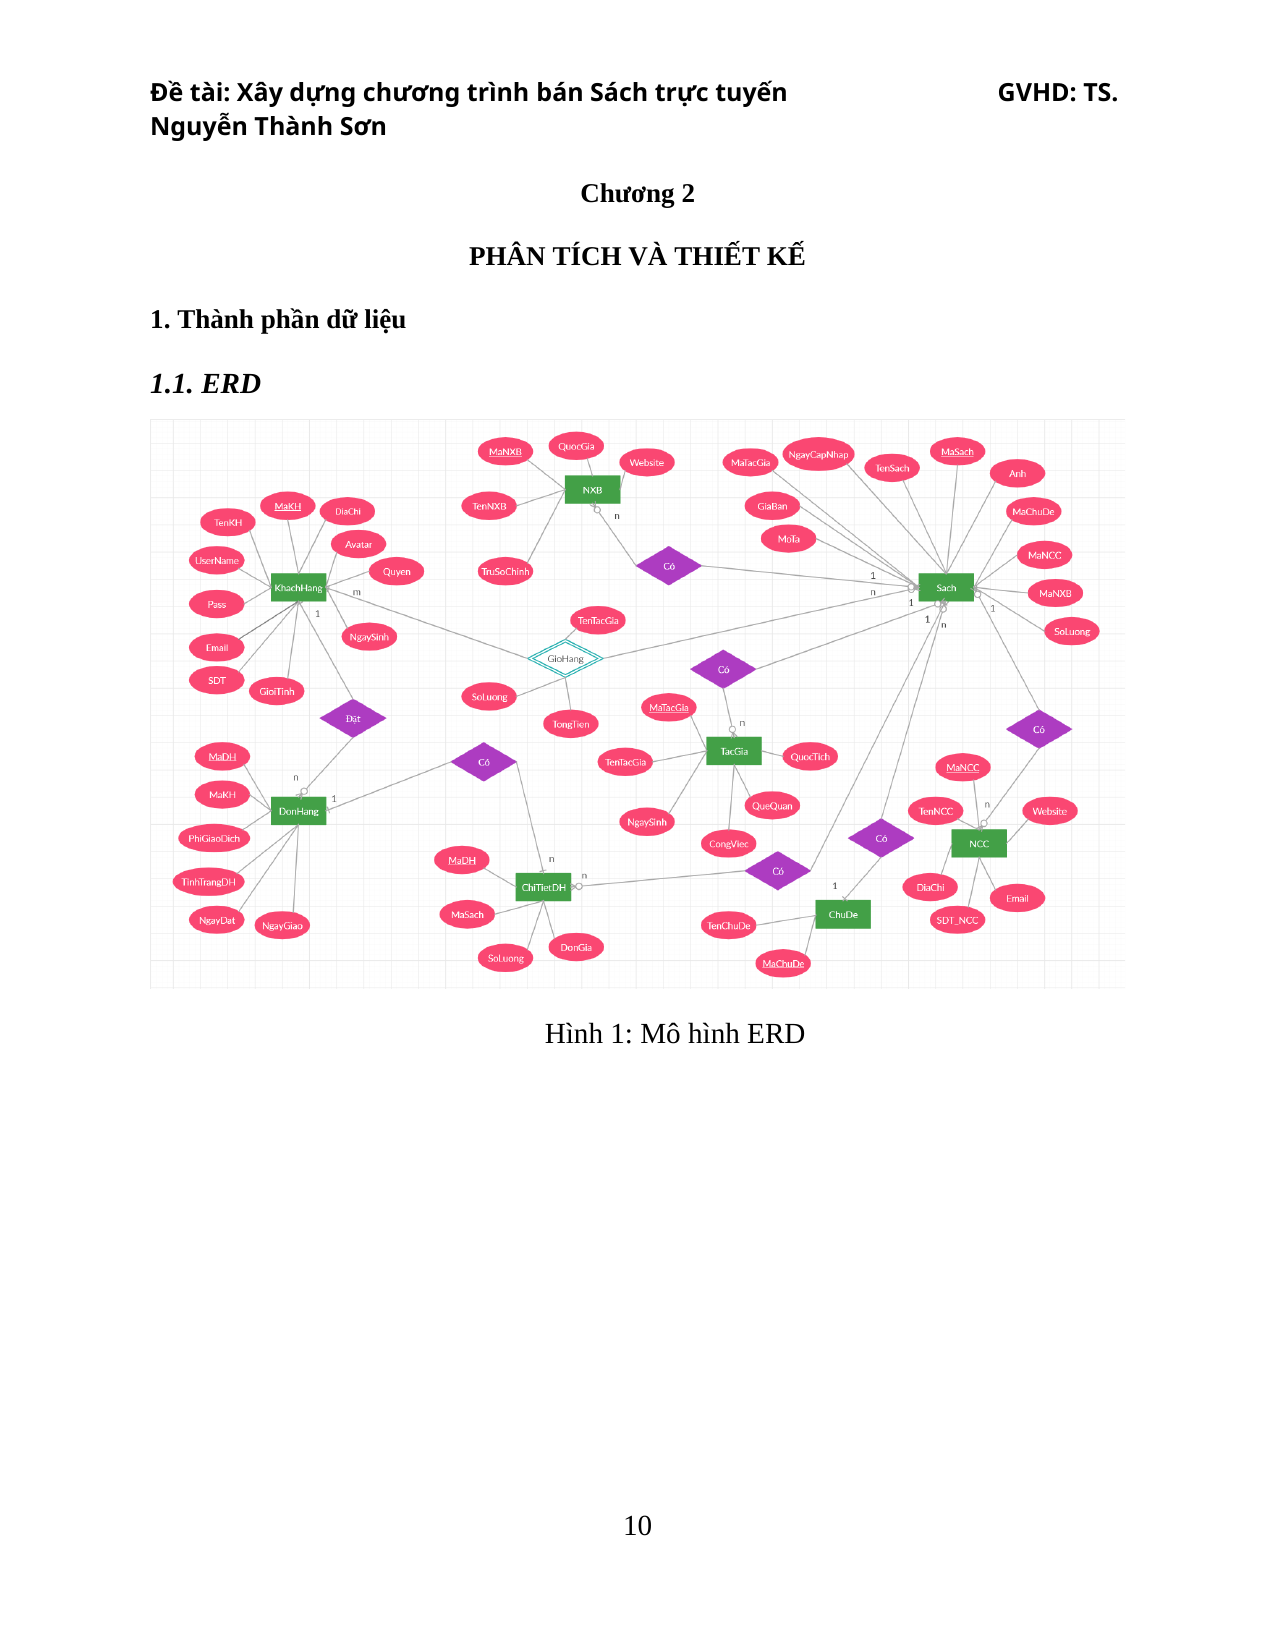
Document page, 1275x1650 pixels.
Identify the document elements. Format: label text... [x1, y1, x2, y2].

text 1. Thành phần dữ liệu [150, 303, 1125, 334]
picture [150, 419, 1125, 989]
text PHÂN TÍCH VÀ THIẾT KẾ [150, 240, 1125, 271]
text 1.1. ERD [150, 367, 1125, 400]
text Hình 1: Mô hình ERD [150, 1016, 1125, 1050]
text Chương 2 [150, 177, 1125, 208]
